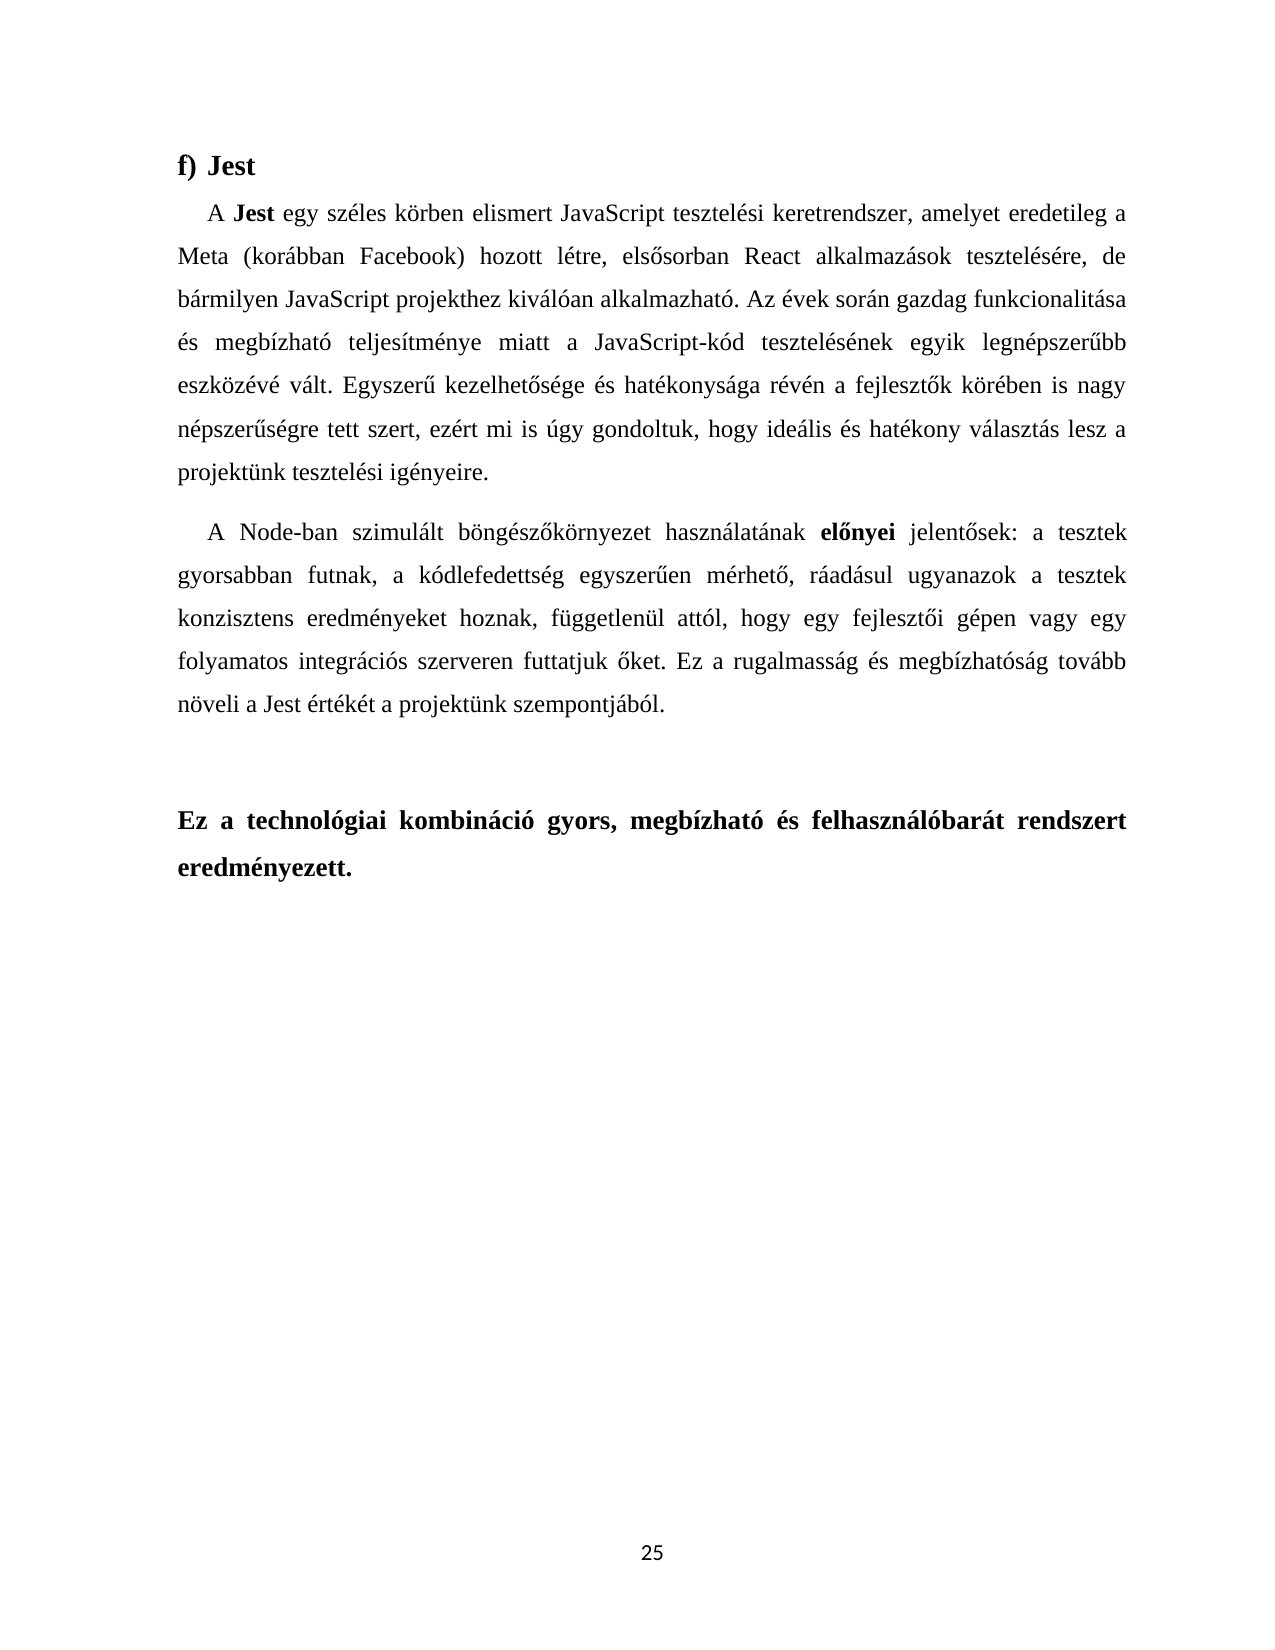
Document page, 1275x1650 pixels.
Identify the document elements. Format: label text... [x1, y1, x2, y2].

text A Node-ban szimulált böngészőkörnyezet használatának előnyei jelentősek: a tesztek gyorsabban futnak, a kódlefedettség egyszerűen mérhető, ráadásul ugyanazok a tesztek konzisztens eredményeket hoznak, függetlenül attól, hogy egy fejlesztői gépen vagy egy folyamatos integrációs szerveren futtatjuk őket. Ez a rugalmasság és megbízhatóság tovább növeli a Jest értékét a projektünk szempontjából. [177, 517, 1127, 718]
text Ez a technológiai kombináció gyors, megbízható és felhasználóbarát rendszert eredményezett. [177, 804, 1127, 882]
text A Jest egy széles körben elismert JavaScript tesztelési keretrendszer, amelyet eredetileg a Meta (korábban Facebook) hozott létre, elsősorban React alkalmazások tesztelésére, de bármilyen JavaScript projekthez kiválóan alkalmazható. Az évek során gazdag funkcionalitása és megbízható teljesítménye miatt a JavaScript-kód tesztelésének egyik legnépszerűbb eszközévé vált. Egyszerű kezelhetősége és hatékonysága révén a fejlesztők körében is nagy népszerűségre tett szert, ezért mi is úgy gondoltuk, hogy ideális és hatékony választás lesz a projektünk tesztelési igényeire. [177, 198, 1127, 486]
subtitle Jest [177, 148, 1127, 181]
